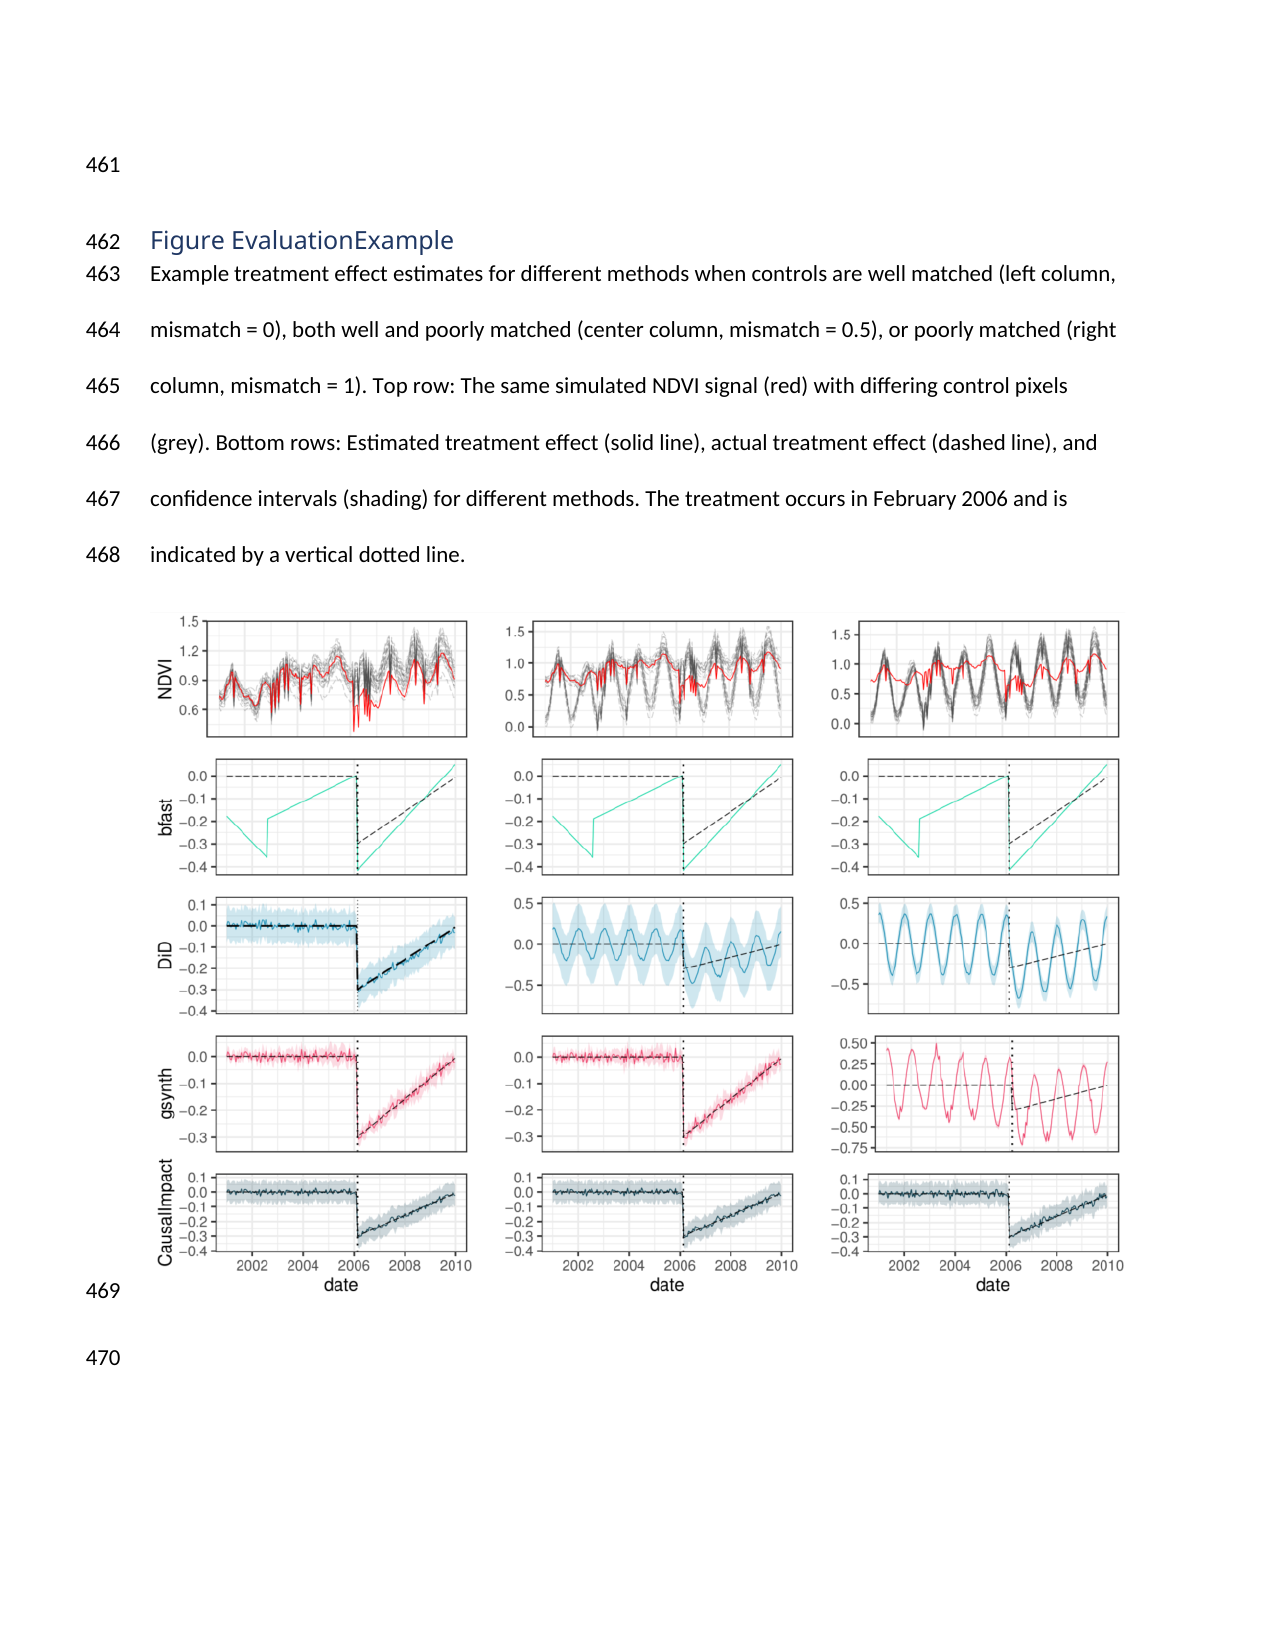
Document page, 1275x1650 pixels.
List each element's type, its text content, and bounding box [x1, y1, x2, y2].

picture [150, 612, 1125, 1299]
text Example treatment effect estimates for different methods when controls are well matched (left column, mismatch = 0), both well and poorly matched (center column, mismatch = 0.5), or poorly matched (right column, mismatch = 1). Top row: The same simulated NDVI signal (red) with differing control pixels (grey). Bottom rows: Estimated treatment effect (solid line), actual treatment effect (dashed line), and confidence intervals (shading) for different methods. The treatment occurs in February 2006 and is indicated by a vertical dotted line. [150, 259, 1125, 568]
subtitle Figure EvaluationExample [150, 223, 1125, 257]
